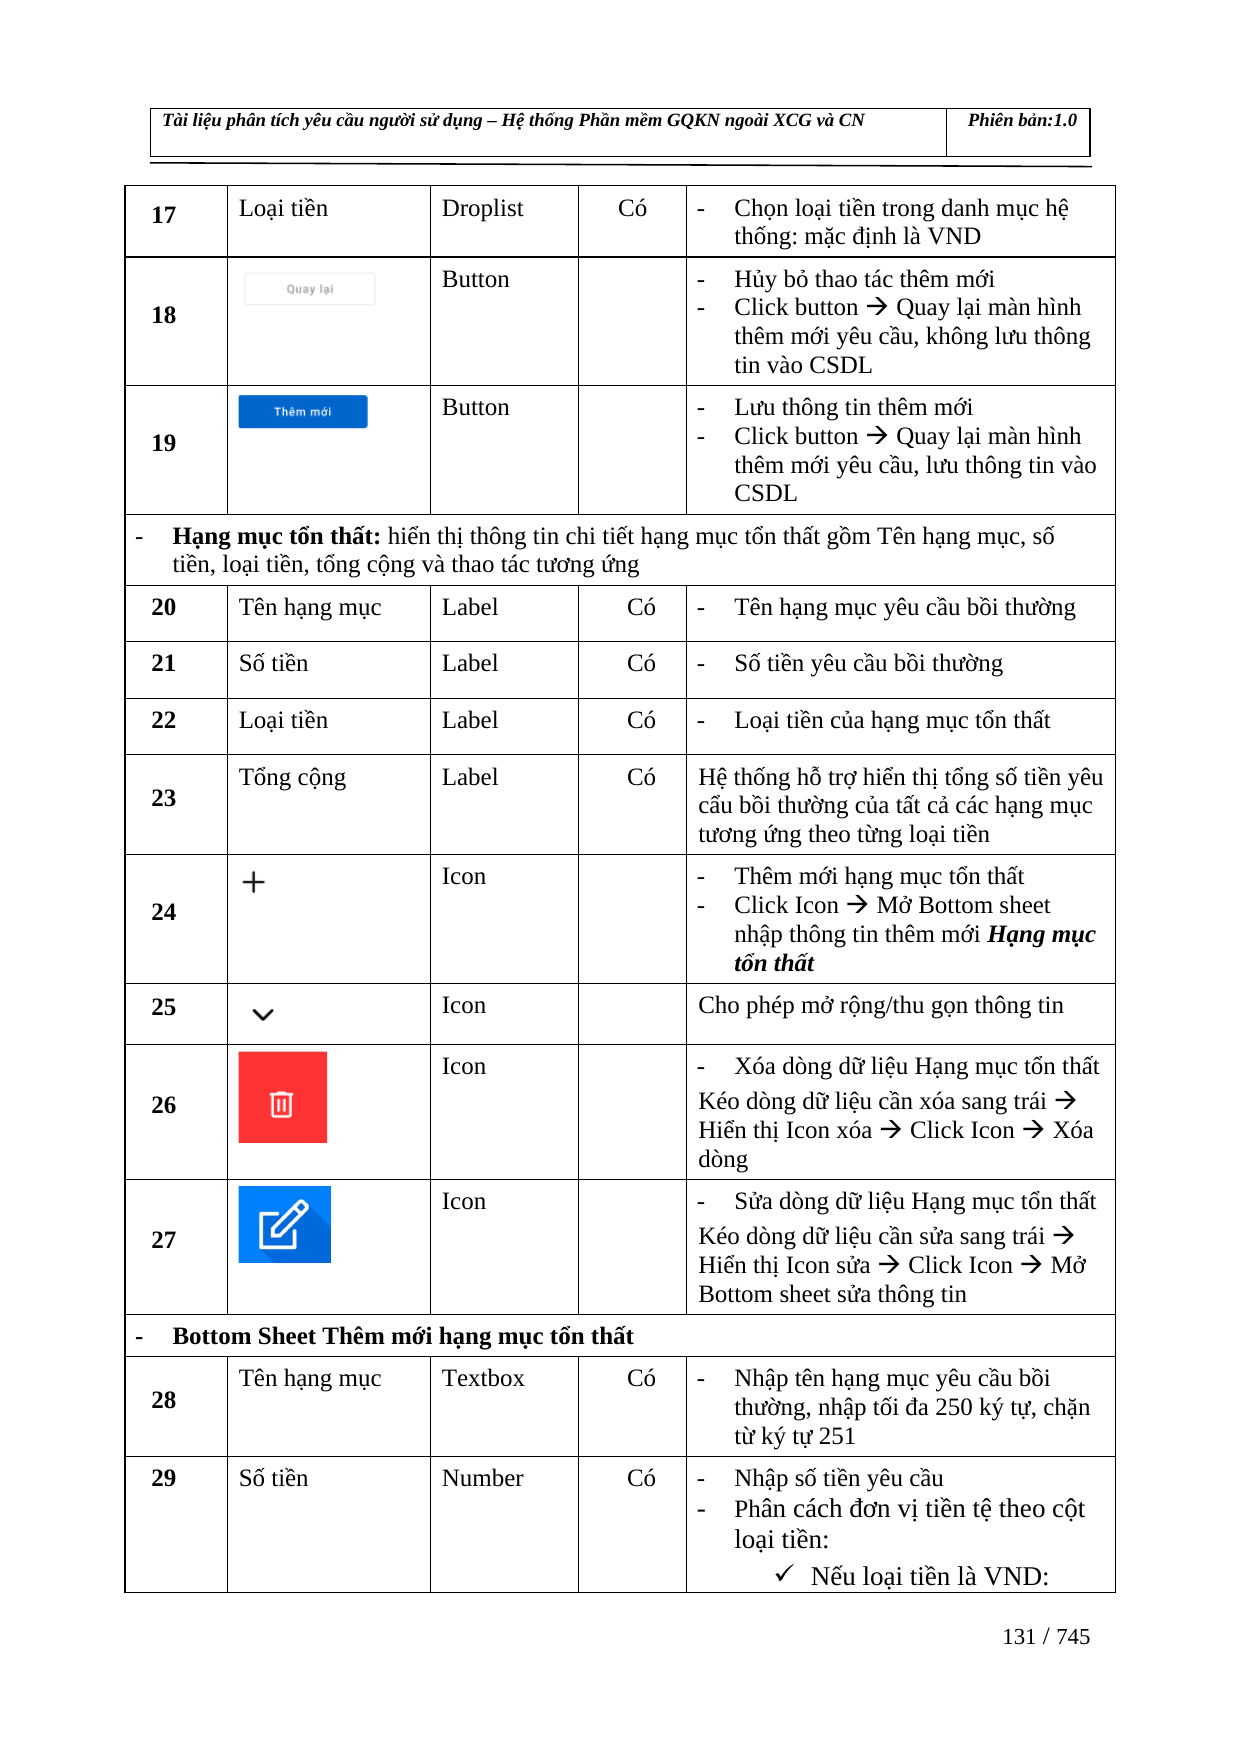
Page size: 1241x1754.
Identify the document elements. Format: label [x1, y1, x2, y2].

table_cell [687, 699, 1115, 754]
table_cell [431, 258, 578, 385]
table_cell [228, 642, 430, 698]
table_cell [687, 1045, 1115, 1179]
picture [238, 1186, 331, 1263]
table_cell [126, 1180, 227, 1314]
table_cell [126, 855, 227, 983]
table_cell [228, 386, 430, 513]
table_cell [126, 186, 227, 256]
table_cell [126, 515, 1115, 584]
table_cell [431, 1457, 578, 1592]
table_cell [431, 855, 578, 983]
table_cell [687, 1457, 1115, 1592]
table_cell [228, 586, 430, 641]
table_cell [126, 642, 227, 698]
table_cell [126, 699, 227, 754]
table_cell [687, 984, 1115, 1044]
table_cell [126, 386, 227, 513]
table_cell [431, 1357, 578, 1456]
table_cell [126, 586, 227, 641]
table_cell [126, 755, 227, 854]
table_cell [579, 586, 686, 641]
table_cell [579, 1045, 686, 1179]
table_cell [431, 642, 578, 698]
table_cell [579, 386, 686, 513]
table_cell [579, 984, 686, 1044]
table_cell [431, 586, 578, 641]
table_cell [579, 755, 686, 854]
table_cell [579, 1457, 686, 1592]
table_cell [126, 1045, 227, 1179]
picture [238, 392, 373, 441]
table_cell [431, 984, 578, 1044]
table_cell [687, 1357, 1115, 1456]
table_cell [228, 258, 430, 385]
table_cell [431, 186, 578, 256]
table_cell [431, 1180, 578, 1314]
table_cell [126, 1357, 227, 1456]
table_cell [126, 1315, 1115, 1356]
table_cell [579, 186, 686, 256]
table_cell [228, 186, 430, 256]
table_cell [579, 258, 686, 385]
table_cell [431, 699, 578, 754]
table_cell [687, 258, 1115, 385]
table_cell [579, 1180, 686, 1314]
picture [238, 1051, 328, 1143]
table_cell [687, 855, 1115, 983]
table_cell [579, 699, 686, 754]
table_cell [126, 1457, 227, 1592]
picture [238, 990, 288, 1038]
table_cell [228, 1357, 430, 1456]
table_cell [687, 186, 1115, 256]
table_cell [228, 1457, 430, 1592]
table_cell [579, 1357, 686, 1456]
picture [238, 263, 378, 319]
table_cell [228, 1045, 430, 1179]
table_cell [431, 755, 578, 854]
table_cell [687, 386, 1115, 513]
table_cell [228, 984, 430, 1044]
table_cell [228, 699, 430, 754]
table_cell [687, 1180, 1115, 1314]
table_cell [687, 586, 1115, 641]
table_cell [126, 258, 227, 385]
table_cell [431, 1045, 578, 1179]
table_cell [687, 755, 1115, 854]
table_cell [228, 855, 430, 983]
picture [238, 861, 270, 902]
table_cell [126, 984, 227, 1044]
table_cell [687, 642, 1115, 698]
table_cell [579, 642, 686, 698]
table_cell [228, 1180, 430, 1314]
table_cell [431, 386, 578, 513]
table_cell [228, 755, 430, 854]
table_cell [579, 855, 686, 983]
